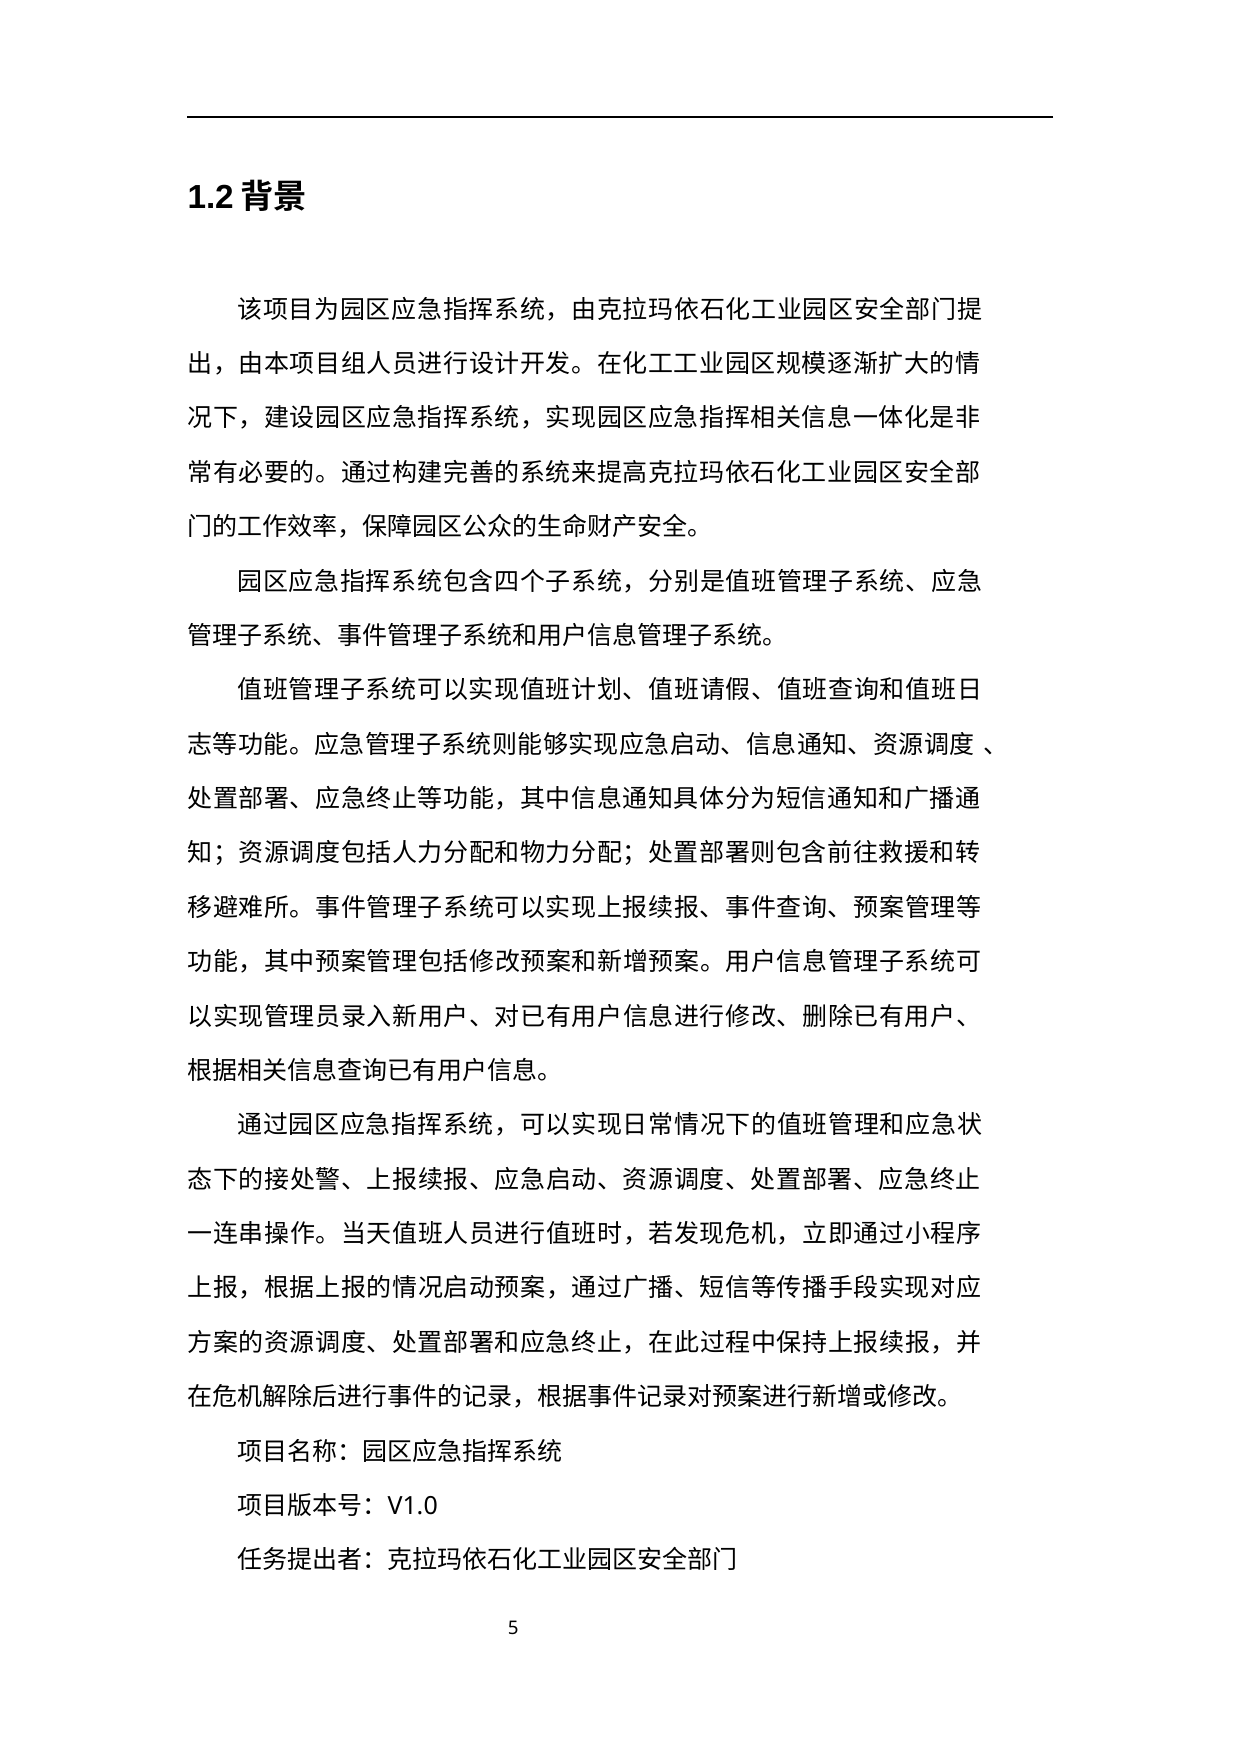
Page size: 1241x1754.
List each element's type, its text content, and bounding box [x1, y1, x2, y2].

text 该项目为园区应急指挥系统，由克拉玛依石化工业园区安全部门提出，由本项目组人员进行设计开发。在化工工业园区规模逐渐扩大的情况下，建设园区应急指挥系统，实现园区应急指挥相关信息一体化是非常有必要的。通过构建完善的系统来提高克拉玛依石化工业园区安全部门的工作效率，保障园区公众的生命财产安全。 [187, 289, 983, 543]
text 园区应急指挥系统包含四个子系统，分别是值班管理子系统、应急管理子系统、事件管理子系统和用户信息管理子系统。 [187, 561, 983, 652]
text 任务提出者：克拉玛依石化工业园区安全部门 [187, 1540, 983, 1576]
text 项目版本号：V1.0 [187, 1485, 983, 1522]
text 通过园区应急指挥系统，可以实现日常情况下的值班管理和应急状态下的接处警、上报续报、应急启动、资源调度、处置部署、应急终止一连串操作。当天值班人员进行值班时，若发现危机，立即通过小程序上报，根据上报的情况启动预案，通过广播、短信等传播手段实现对应方案的资源调度、处置部署和应急终止，在此过程中保持上报续报，并在危机解除后进行事件的记录，根据事件记录对预案进行新增或修改。 [187, 1105, 983, 1413]
text 项目名称：园区应急指挥系统 [187, 1431, 983, 1467]
subtitle 1.2背景 [187, 162, 1053, 227]
text 值班管理子系统可以实现值班计划、值班请假、值班查询和值班日志等功能。应急管理子系统则能够实现应急启动、信息通知、资源调度 、处置部署、应急终止等功能，其中信息通知具体分为短信通知和广播通知；资源调度包括人力分配和物力分配；处置部署则包含前往救援和转移避难所。事件管理子系统可以实现上报续报、事件查询、预案管理等功能，其中预案管理包括修改预案和新增预案。用户信息管理子系统可以实现管理员录入新用户、对已有用户信息进行修改、删除已有用户、根据相关信息查询已有用户信息。 [187, 670, 983, 1087]
